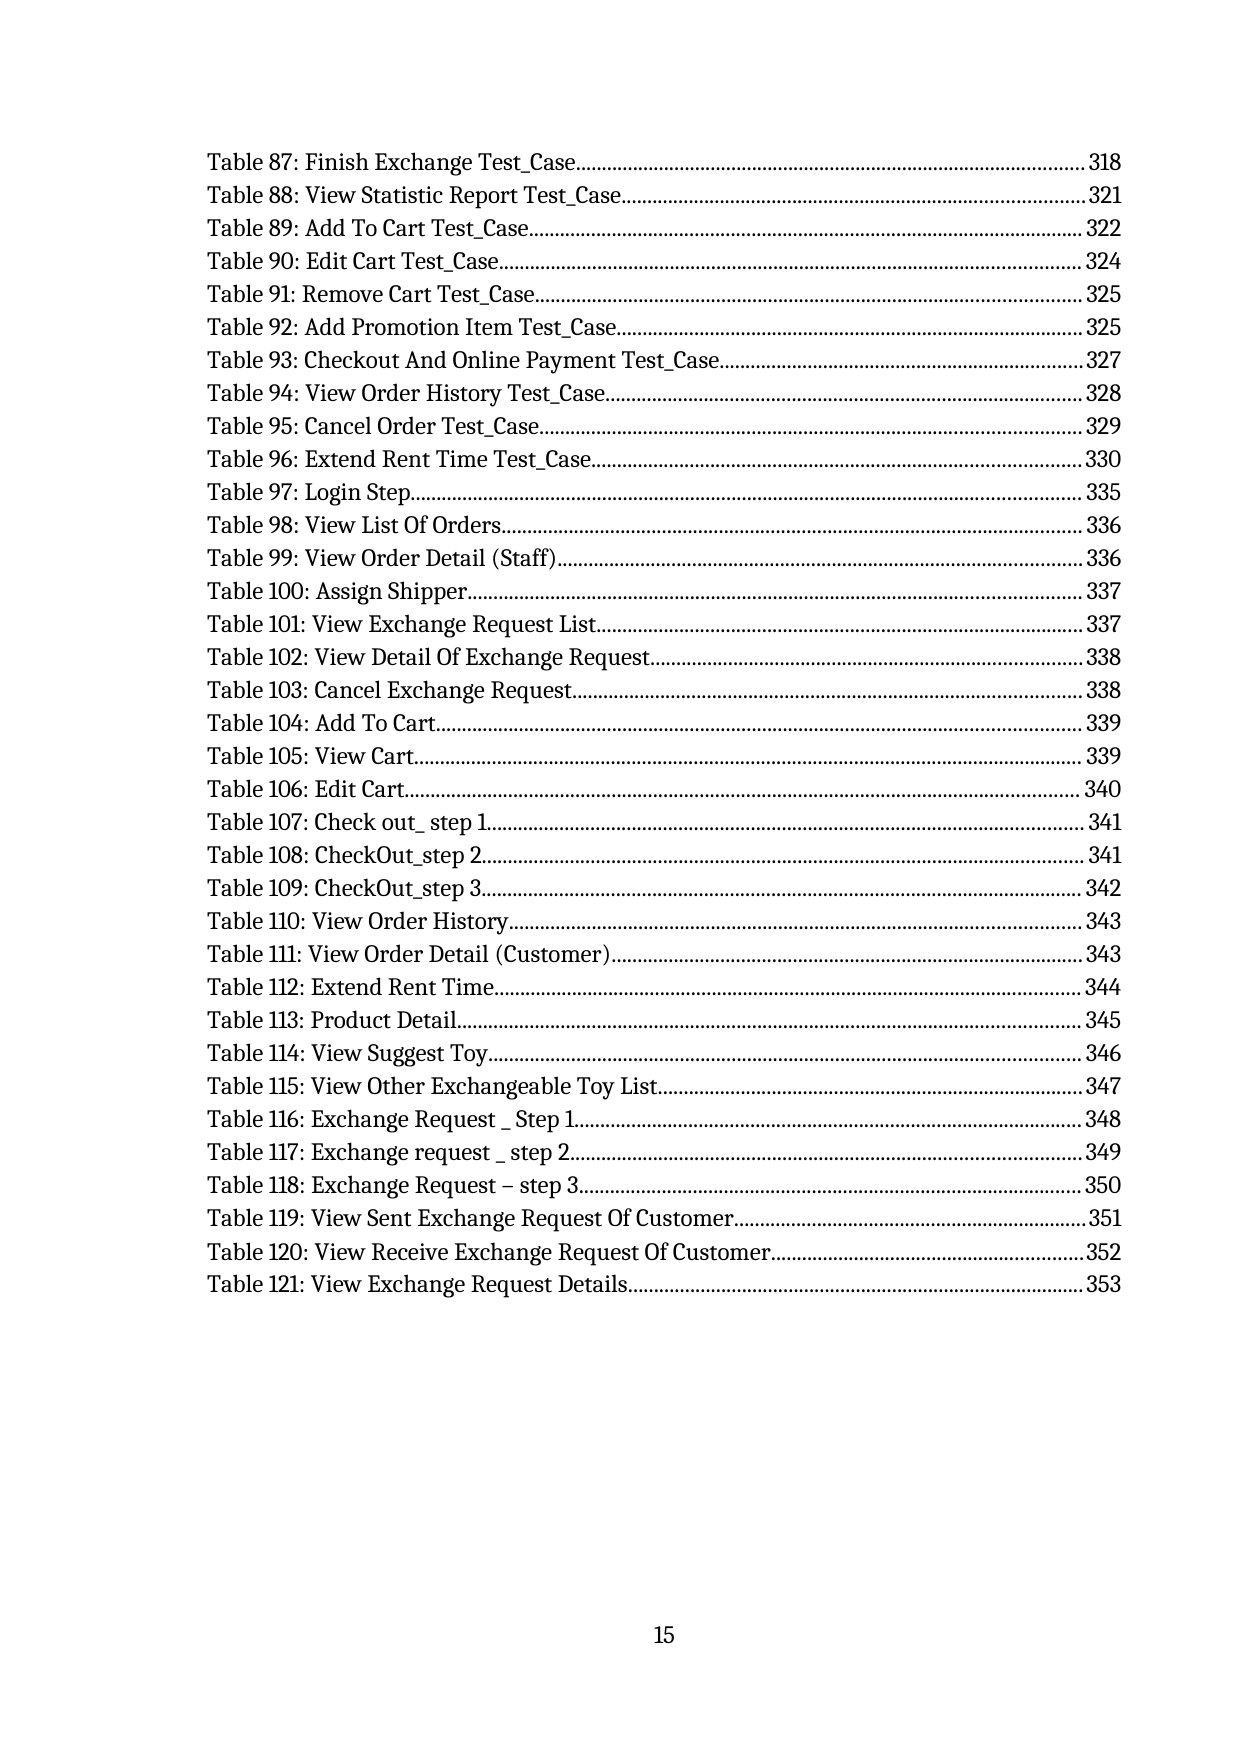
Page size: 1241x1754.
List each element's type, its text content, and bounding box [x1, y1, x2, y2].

text Table 99: View Order Detail (Staff) 336 [207, 544, 1122, 573]
text Table 106: Edit Cart 340 [207, 775, 1122, 804]
text Table 90: Edit Cart Test_Case 324 [207, 247, 1122, 276]
text Table 113: Product Detail 345 [207, 1006, 1122, 1035]
text Table 97: Login Step 335 [207, 478, 1122, 507]
text Table 117: Exchange request _ step 2 349 [207, 1138, 1122, 1167]
text Table 95: Cancel Order Test_Case 329 [207, 412, 1122, 441]
text Table 115: View Other Exchangeable Toy List 347 [207, 1072, 1122, 1101]
text Table 116: Exchange Request _ Step 1 348 [207, 1105, 1122, 1134]
text Table 105: View Cart 339 [207, 742, 1122, 771]
text Table 93: Checkout And Online Payment Test_Case 327 [207, 346, 1122, 374]
text Table 111: View Order Detail (Customer) 343 [207, 940, 1122, 969]
text Table 108: CheckOut_step 2 341 [207, 841, 1122, 870]
text Table 88: View Statistic Report Test_Case 321 [207, 181, 1122, 209]
text Table 109: CheckOut_step 3 342 [207, 874, 1122, 903]
text Table 110: View Order History 343 [207, 907, 1122, 936]
text Table 100: Assign Shipper 337 [207, 577, 1122, 606]
text Table 91: Remove Cart Test_Case 325 [207, 280, 1122, 308]
text Table 119: View Sent Exchange Request Of Customer 351 [207, 1204, 1122, 1233]
text Table 118: Exchange Request – step 3 350 [207, 1171, 1122, 1200]
text Table 114: View Suggest Toy 346 [207, 1039, 1122, 1068]
text Table 107: Check out_ step 1 341 [207, 808, 1122, 837]
text Table 87: Finish Exchange Test_Case 318 [207, 148, 1122, 176]
text Table 98: View List Of Orders 336 [207, 511, 1122, 540]
text Table 112: Extend Rent Time 344 [207, 973, 1122, 1002]
text Table 96: Extend Rent Time Test_Case 330 [207, 445, 1122, 474]
text Table 94: View Order History Test_Case 328 [207, 379, 1122, 408]
text Table 89: Add To Cart Test_Case 322 [207, 214, 1122, 242]
text Table 120: View Receive Exchange Request Of Customer 352 [207, 1237, 1122, 1266]
text Table 104: Add To Cart 339 [207, 709, 1122, 738]
text Table 121: View Exchange Request Details 353 [207, 1270, 1122, 1299]
text Table 102: View Detail Of Exchange Request 338 [207, 643, 1122, 672]
text Table 101: View Exchange Request List 337 [207, 610, 1122, 639]
text Table 92: Add Promotion Item Test_Case 325 [207, 313, 1122, 342]
text Table 103: Cancel Exchange Request 338 [207, 676, 1122, 705]
